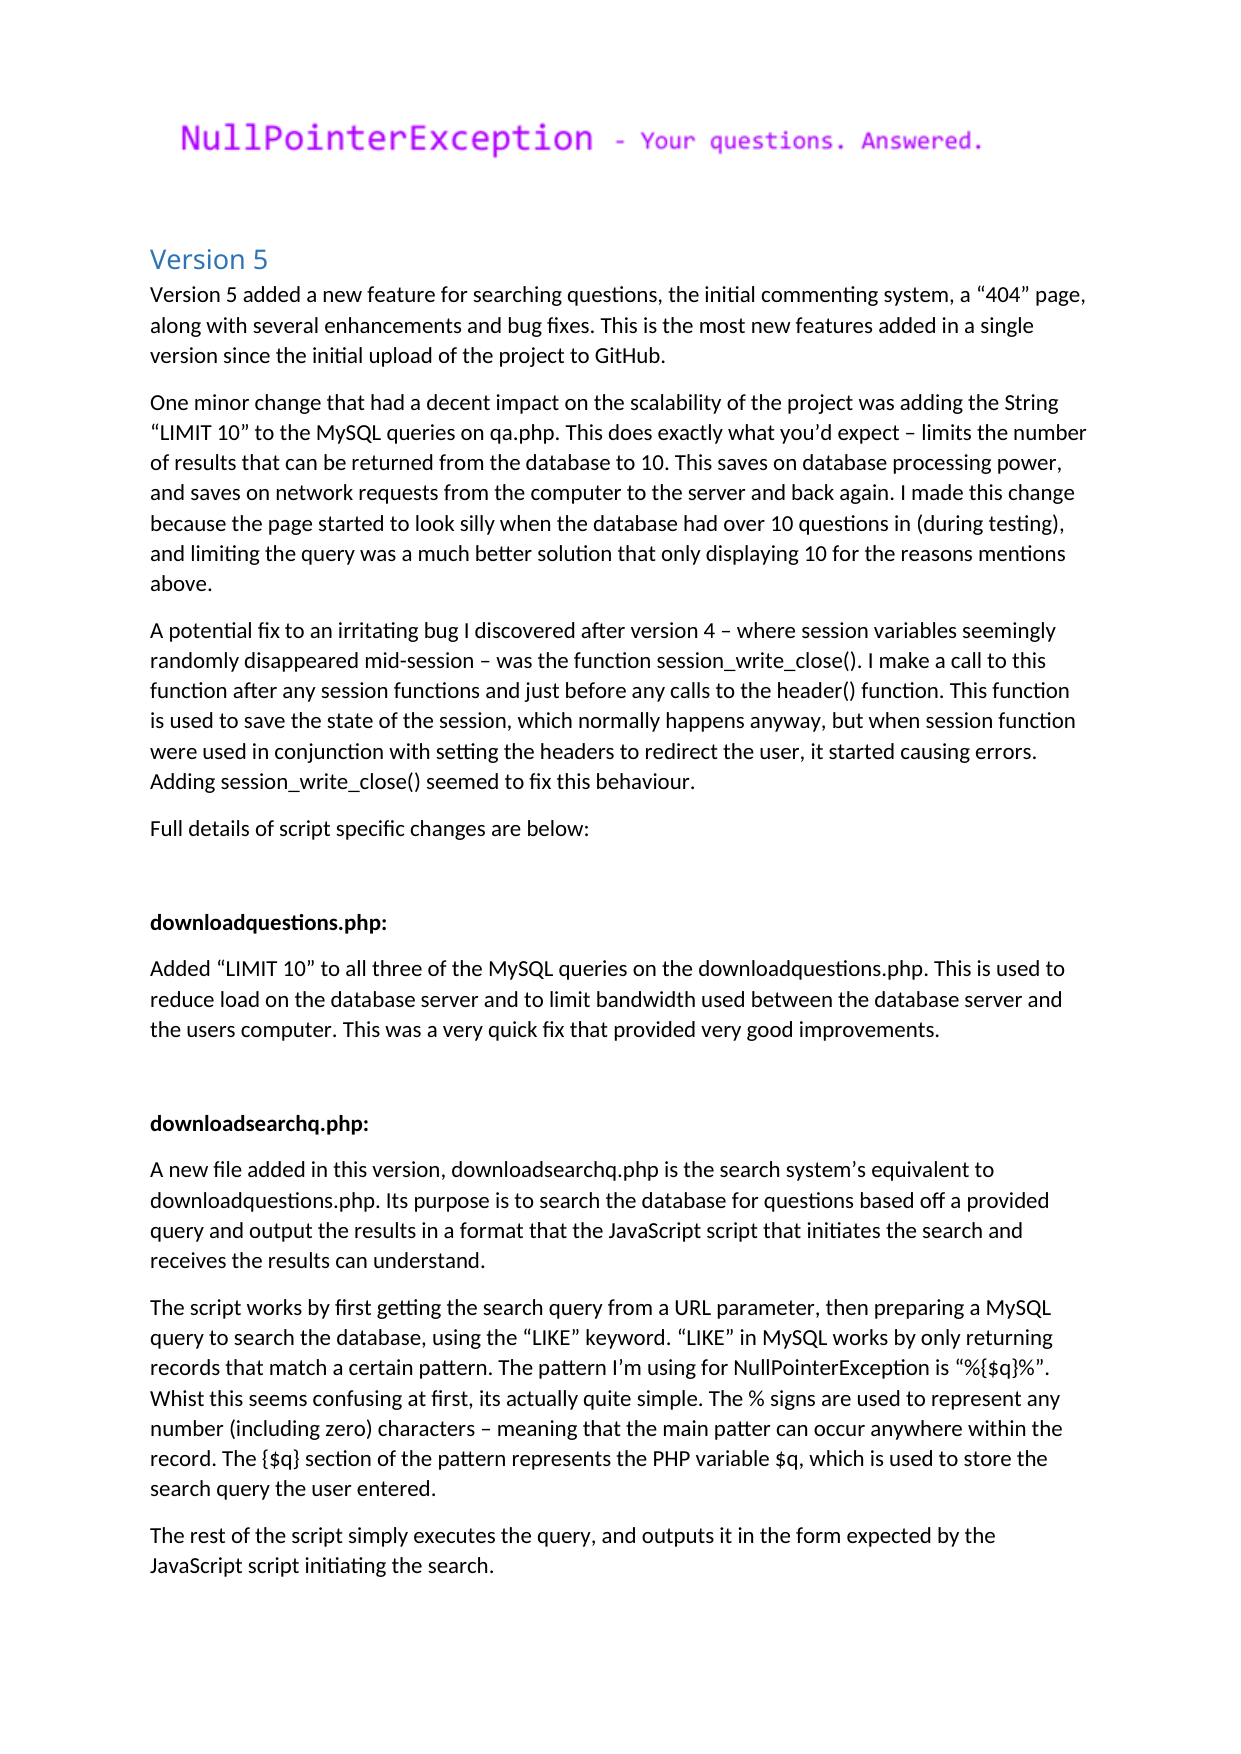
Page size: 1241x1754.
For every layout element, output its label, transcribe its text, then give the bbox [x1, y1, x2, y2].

text The rest of the script simply executes the query, and outputs it in the form expected by the JavaScript script initiating the search. [150, 1521, 1090, 1579]
text Version 5 added a new feature for searching questions, the initial commenting system, a “404” page, along with several enhancements and bug fixes. This is the most new features added in a single version since the initial upload of the project to GitHub. [150, 281, 1090, 369]
text Added “LIMIT 10” to all three of the MySQL queries on the downloadquestions.php. This is used to reduce load on the database server and to limit bandwidth used between the database server and the users computer. This was a very quick fix that provided very good improvements. [150, 954, 1090, 1043]
text One minor change that had a decent impact on the scalability of the project was adding the String “LIMIT 10” to the MySQL queries on qa.php. This does exactly what you’d expect – limits the number of results that can be returned from the database to 10. This saves on database processing power, and saves on network requests from the computer to the server and back again. I made this change because the page started to look silly when the database had over 10 questions in (during testing), and limiting the query was a much better solution that only displaying 10 for the reasons mentions above. [150, 388, 1090, 597]
subtitle Version 5 [150, 241, 1090, 278]
text downloadsearchq.php: [150, 1109, 1090, 1137]
text A new file added in this version, downloadsearchq.php is the search system’s equivalent to downloadquestions.php. Its purpose is to search the database for questions based off a provided query and output the results in a format that the JavaScript script that initiates the search and receives the results can understand. [150, 1156, 1090, 1274]
text The script works by first getting the search query from a URL parameter, then preparing a MySQL query to search the database, using the “LIKE” keyword. “LIKE” in MySQL works by only returning records that match a certain pattern. The pattern I’m using for NullPointerException is “%{$q}%”. Whist this seems confusing at first, its actually quite simple. The % signs are used to represent any number (including zero) characters – meaning that the main patter can occur anywhere within the record. The {$q} section of the pattern represents the PHP variable $q, which is used to store the search query the user entered. [150, 1293, 1090, 1502]
text A potential fix to an irritating bug I discovered after version 4 – where session variables seemingly randomly disappeared mid-session – was the function session_write_close(). I make a call to this function after any session functions and just before any calls to the header() function. This function is used to save the state of the session, which normally happens anyway, but when session function were used in conjunction with setting the headers to redirect the user, it started causing errors. Adding session_write_close() seemed to fix this behaviour. [150, 616, 1090, 795]
text downloadquestions.php: [150, 908, 1090, 936]
picture [150, 73, 1091, 194]
text Full details of script specific changes are below: [150, 814, 1090, 842]
